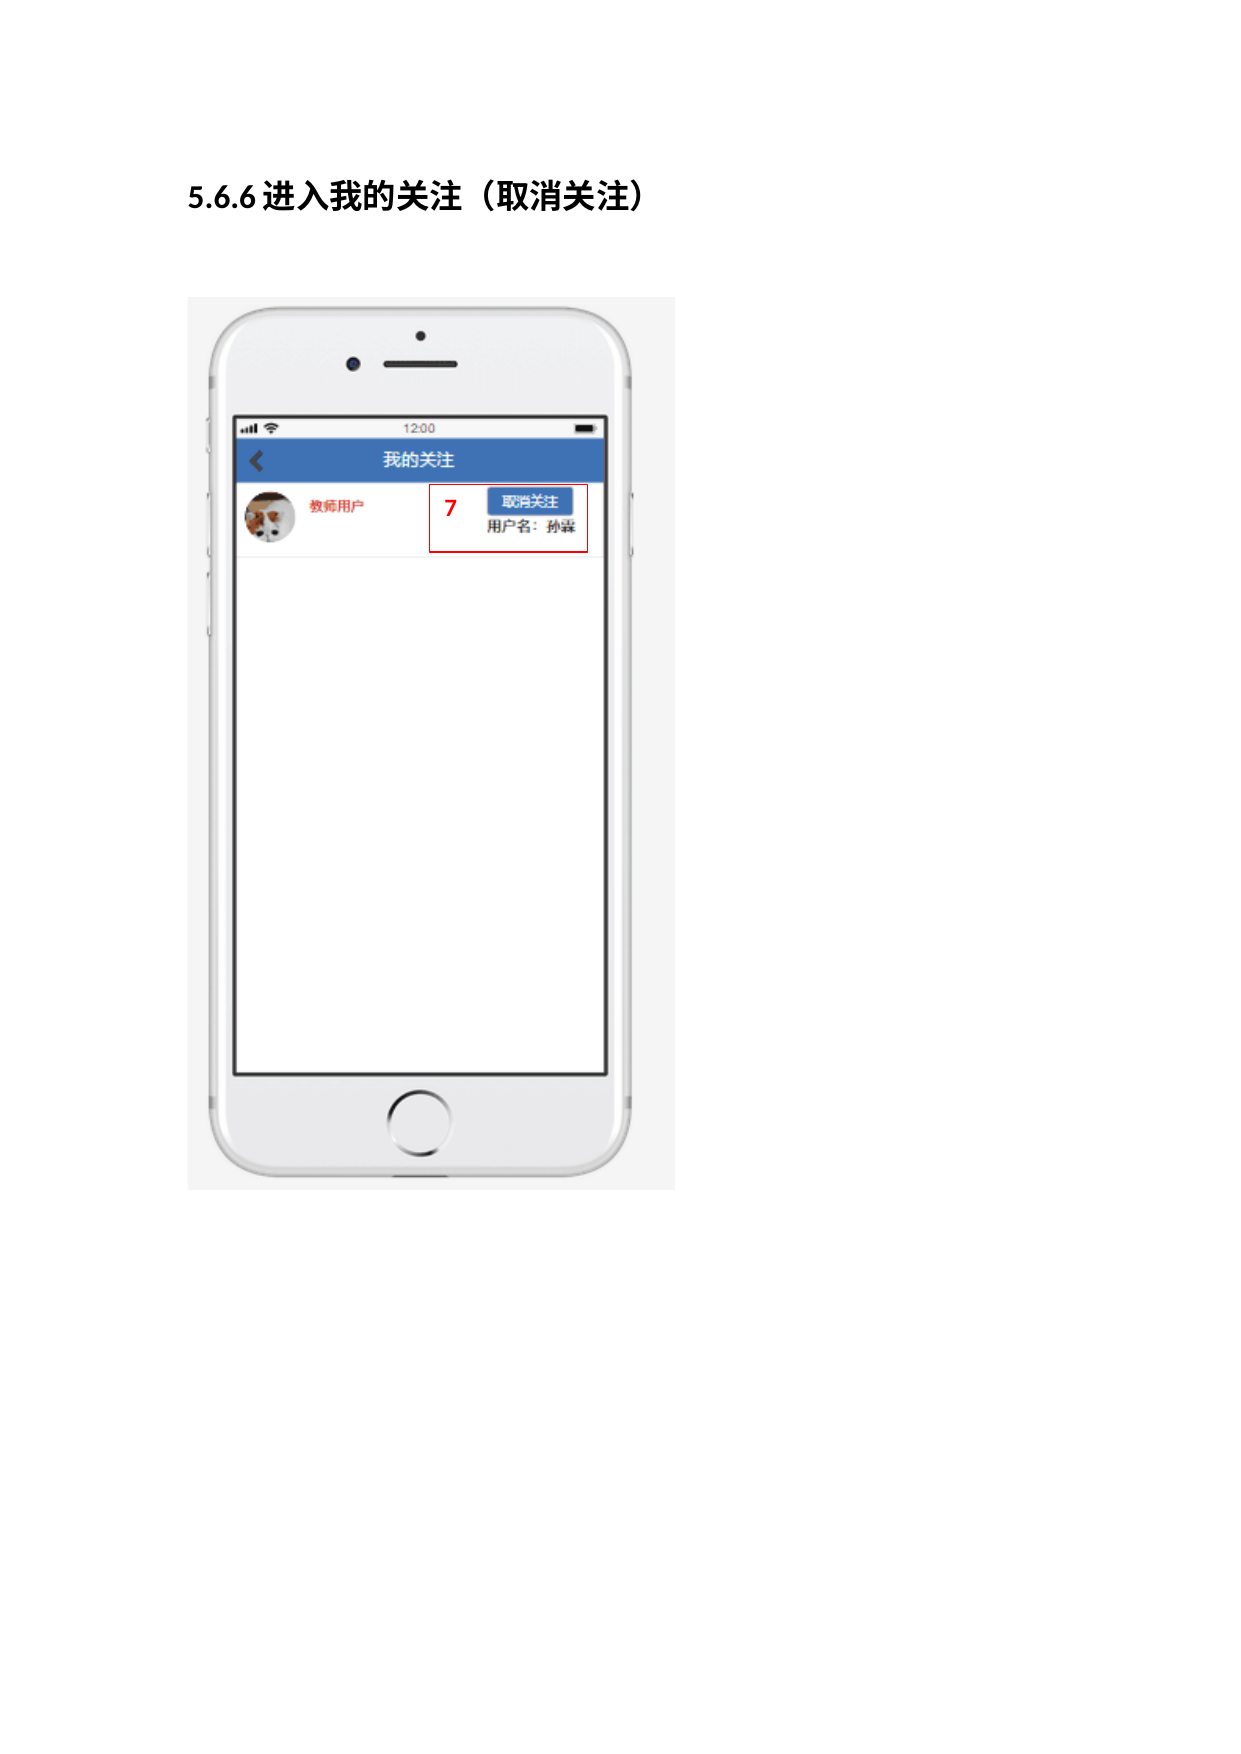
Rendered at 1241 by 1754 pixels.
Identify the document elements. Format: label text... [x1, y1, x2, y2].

picture [187, 297, 675, 1190]
subtitle 5.6.6进入我的关注（取消关注） [187, 162, 1053, 227]
